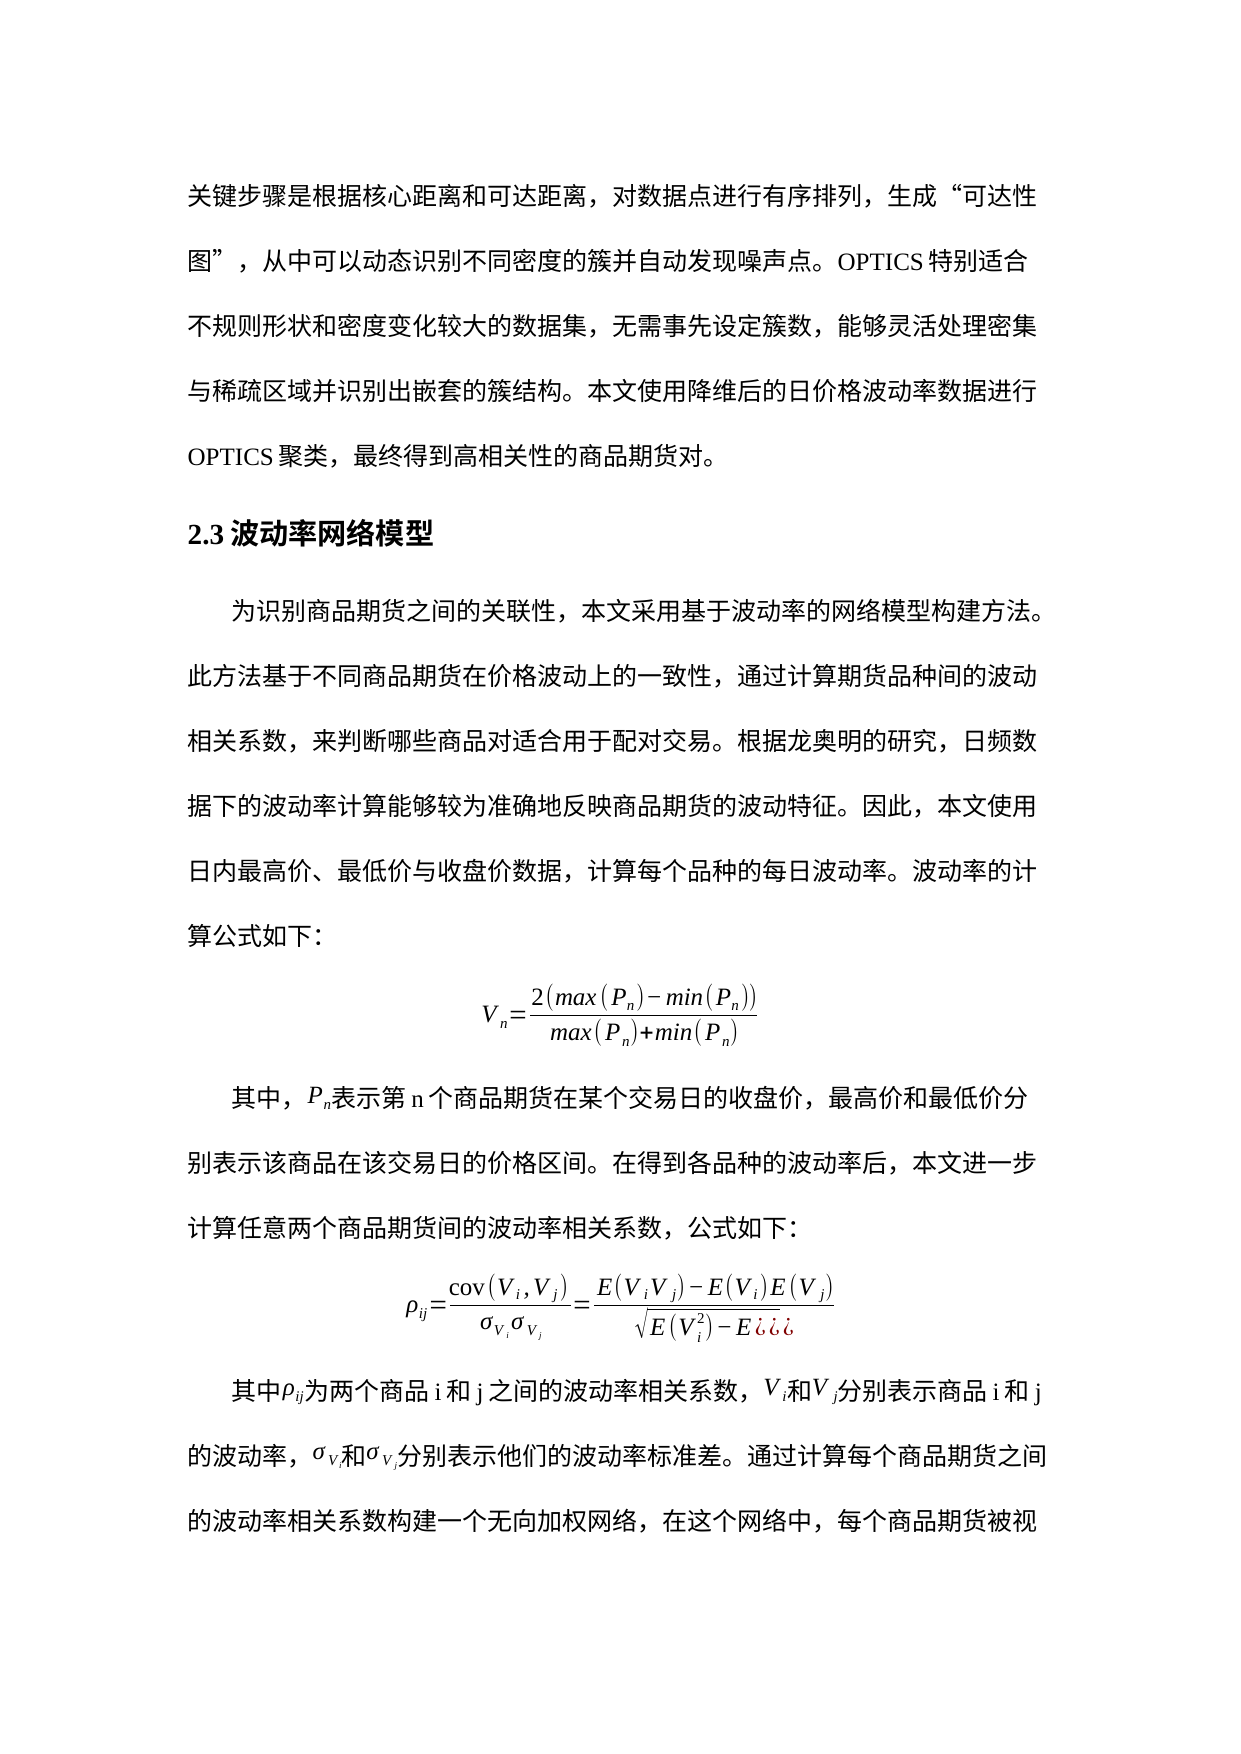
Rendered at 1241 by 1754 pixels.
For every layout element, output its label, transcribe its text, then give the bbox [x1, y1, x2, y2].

subtitle 2.3波动率网络模型 [187, 499, 1053, 564]
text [187, 162, 1053, 487]
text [187, 1357, 1053, 1552]
text 为识别商品期货之间的关联性，本文采用基于波动率的网络模型构建方法。此方法基于不同商品期货在价格波动上的一致性，通过计算期货品种间的波动相关系数，来判断哪些商品对适合用于配对交易。根据龙奥明的研究，日频数据下的波动率计算能够较为准确地反映商品期货的波动特征。因此，本文使用日内最高价、最低价与收盘价数据，计算每个品种的每日波动率。波动率的计算公式如下： [187, 577, 1053, 967]
text 其中，表示第n个商品期货在某个交易日的收盘价，最高价和最低价分别表示该商品在该交易日的价格区间。在得到各品种的波动率后，本文进一步计算任意两个商品期货间的波动率相关系数，公式如下： [187, 1064, 1053, 1259]
